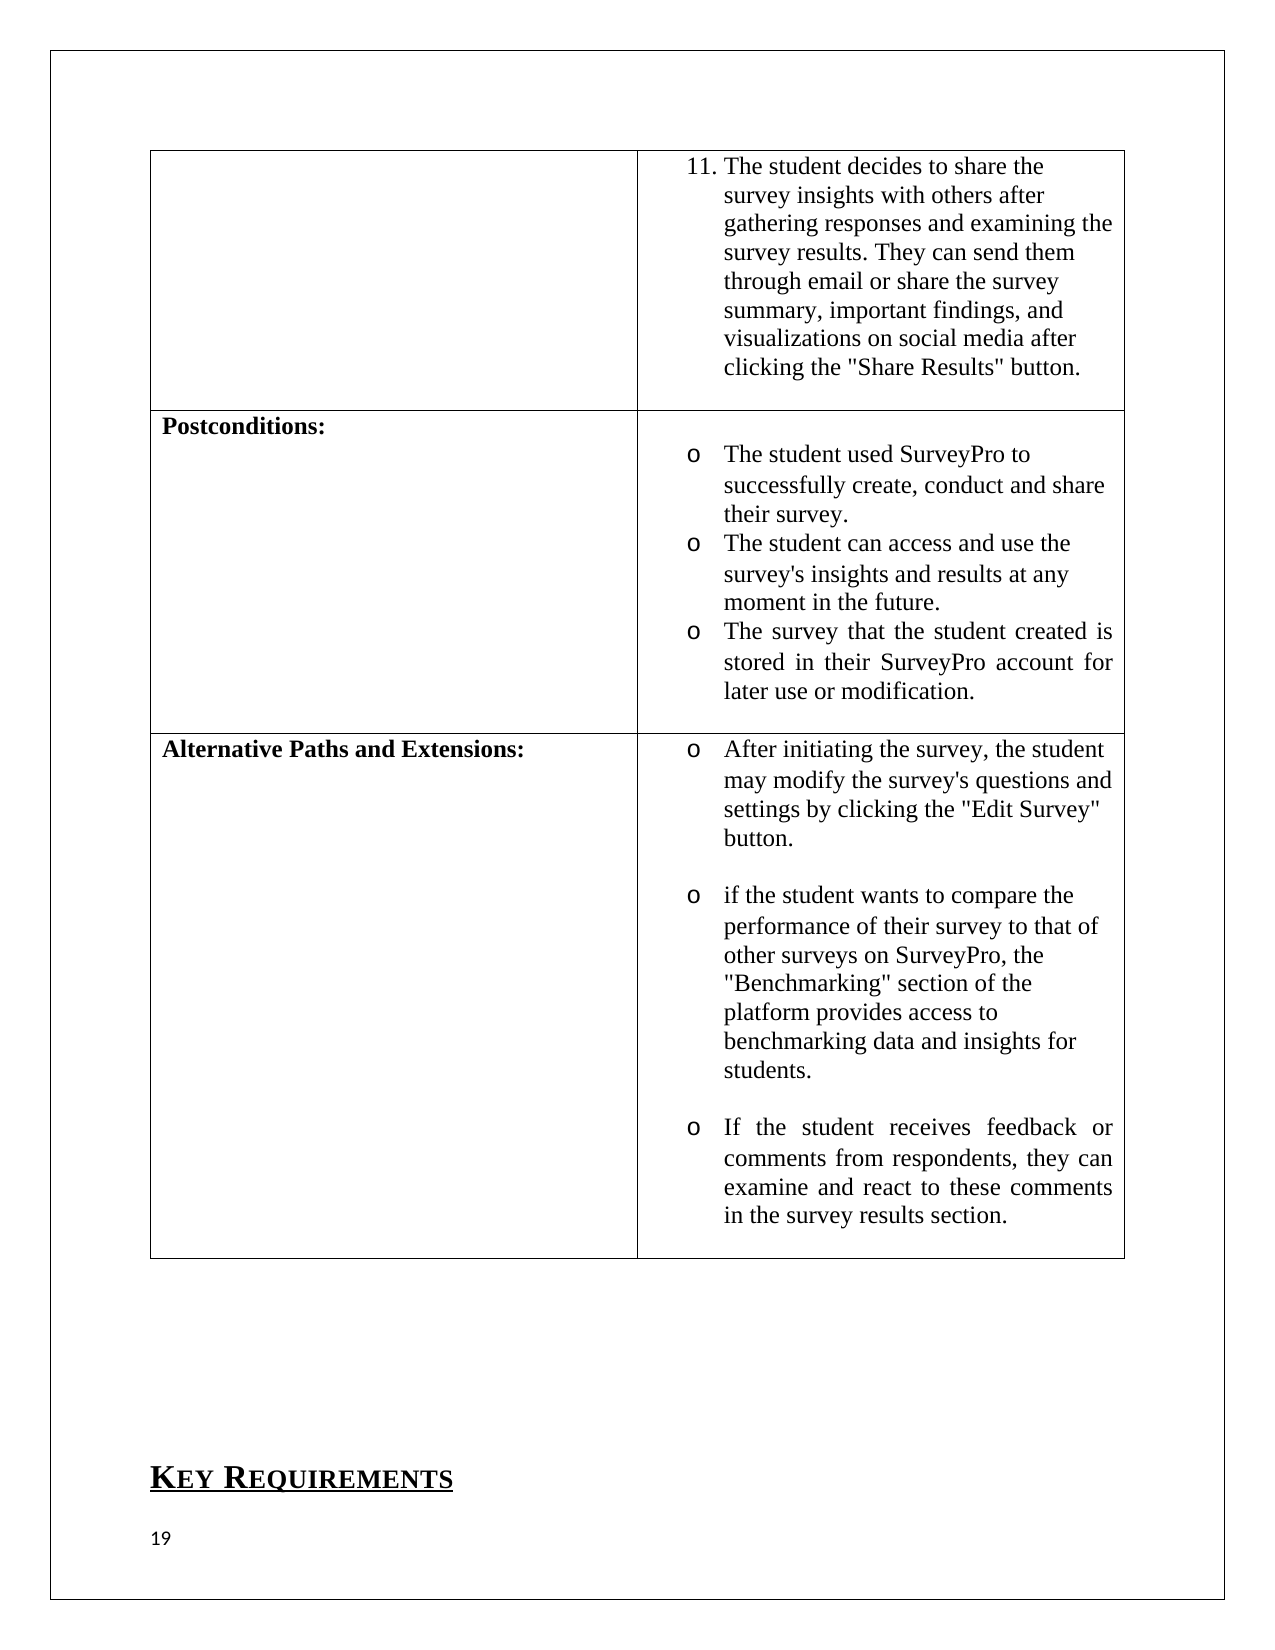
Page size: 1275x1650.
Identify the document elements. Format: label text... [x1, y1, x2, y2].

table_cell Alternative Paths and Extensions: [151, 734, 637, 1258]
table_cell The student used SurveyPro to successfully create, conduct and share their survey. The student can access and use the survey's insights and results at any moment in the future. The survey that the student created is stored in their SurveyPro account for later use or modification. [638, 411, 1124, 733]
table_cell After initiating the survey, the student may modify the survey's questions and settings by clicking the "Edit Survey" button. if the student wants to compare the performance of their survey to that of other surveys on SurveyPro, the "Benchmarking" section of the platform provides access to benchmarking data and insights for students. If the student receives feedback or comments from respondents, they can examine and react to these comments in the survey results section. [638, 734, 1124, 1258]
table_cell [638, 151, 1124, 410]
subtitle Key Requirements [150, 1457, 1125, 1495]
table_cell Postconditions: [151, 411, 637, 733]
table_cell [151, 151, 637, 410]
